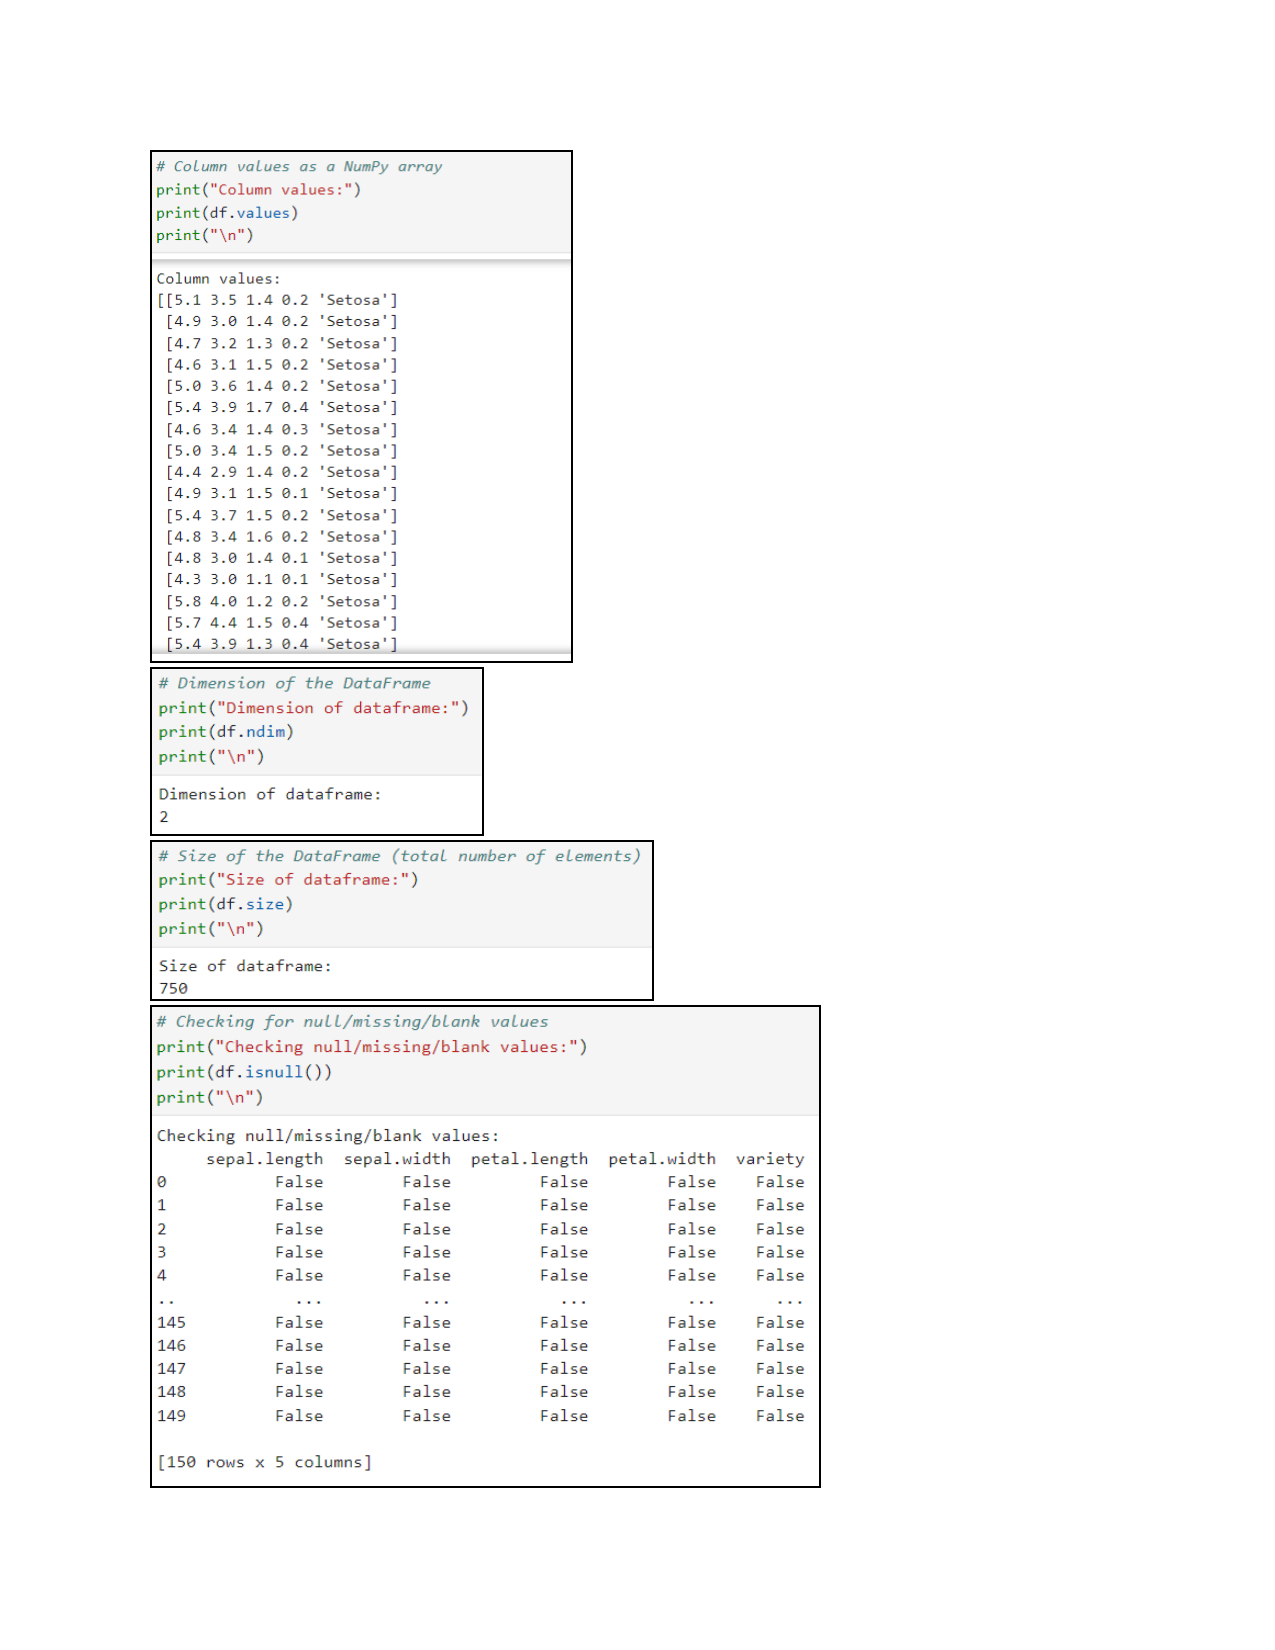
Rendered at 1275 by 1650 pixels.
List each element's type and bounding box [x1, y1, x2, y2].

picture [152, 669, 482, 834]
picture [152, 1007, 819, 1486]
picture [152, 152, 571, 661]
picture [152, 842, 652, 999]
